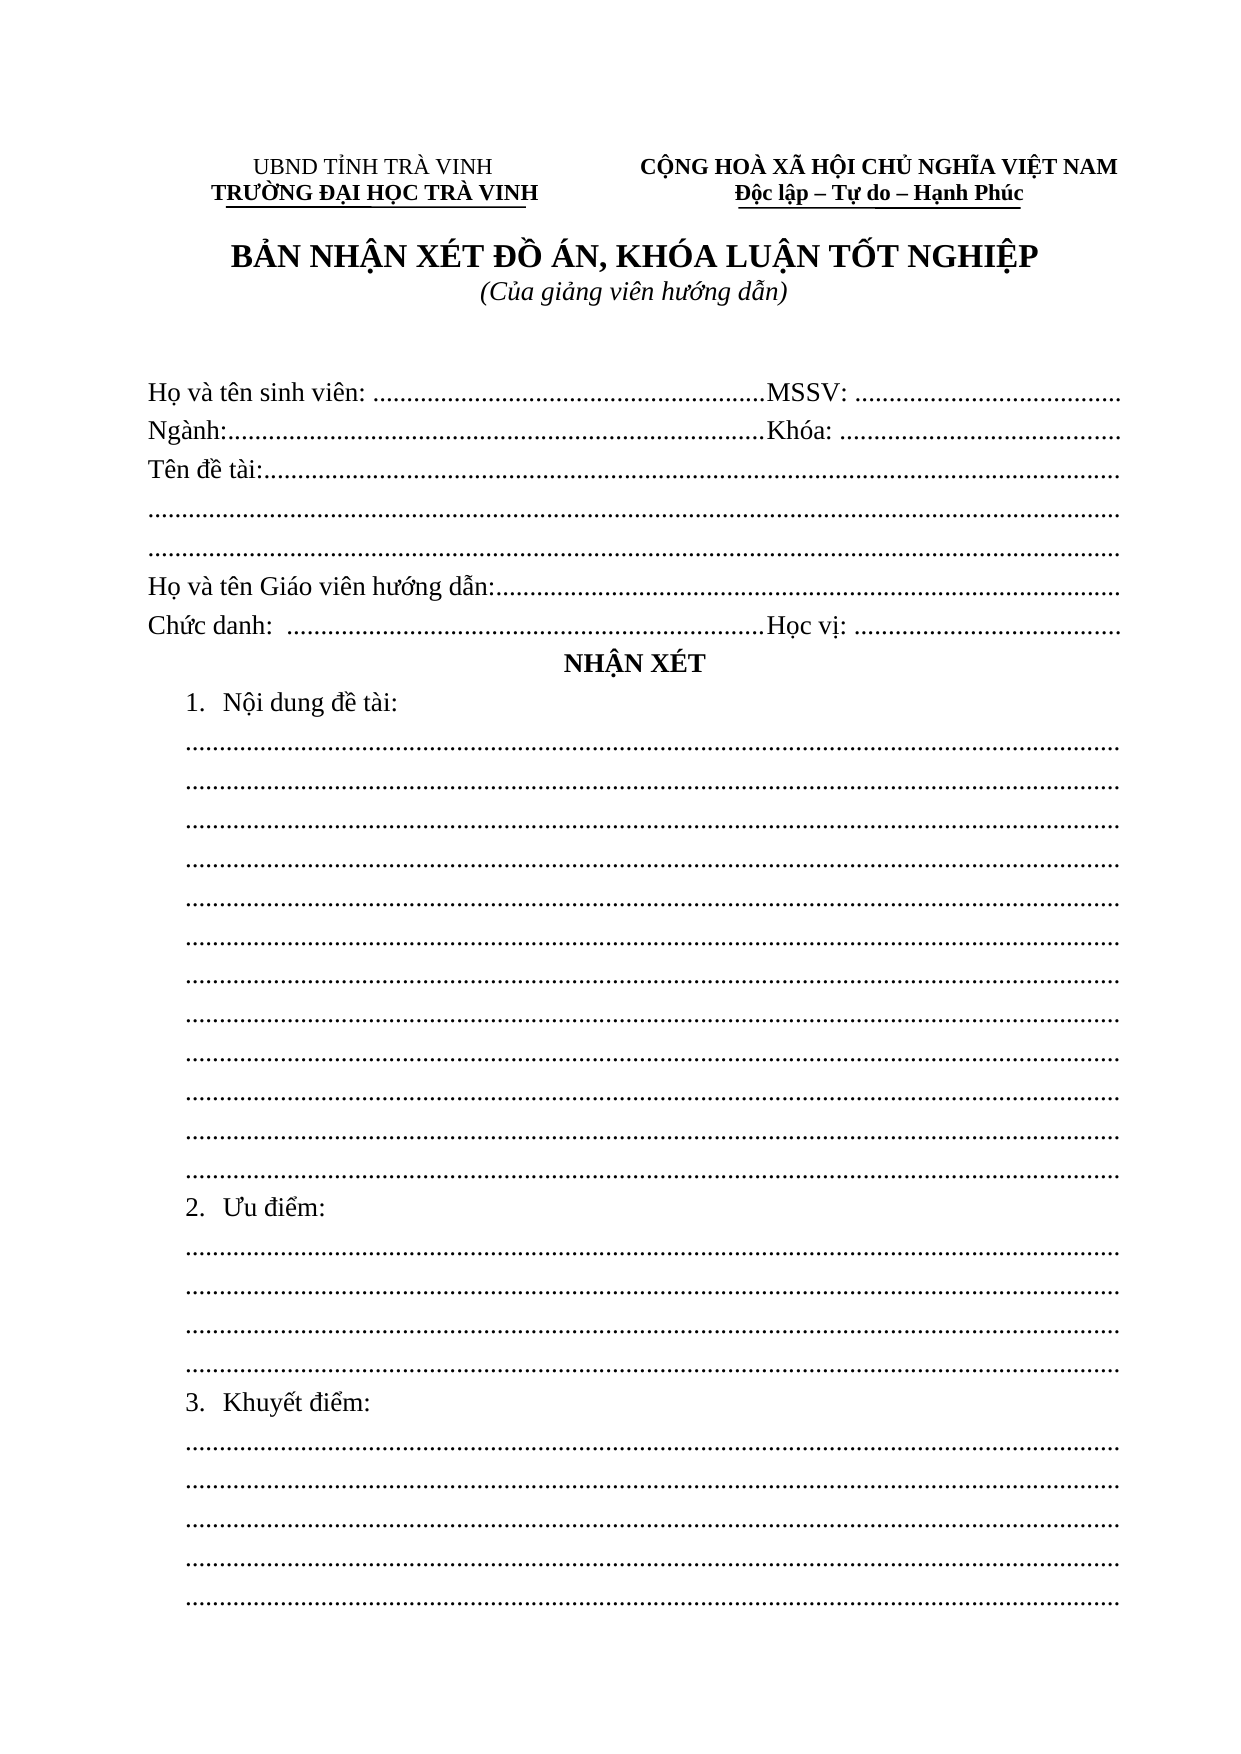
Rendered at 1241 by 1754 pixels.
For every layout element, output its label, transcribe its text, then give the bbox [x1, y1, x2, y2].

list Ưu điểm: [185, 1192, 1122, 1223]
text TRƯỜNG ĐẠI HỌC TRÀ VINH Độc lập – Tự do – Hạnh Phúc [148, 179, 1122, 206]
list Khuyết điểm: [185, 1386, 1122, 1417]
text UBND TỈNH TRÀ VINH CỘNG HOÀ XÃ HỘI CHỦ NGHĨA VIỆT NAM [148, 153, 1122, 179]
text Chức danh: Học vị: [148, 609, 1122, 640]
text NHẬN XÉT [148, 648, 1122, 679]
text Ngành: Khóa: [148, 414, 1122, 446]
text BẢN NHẬN XÉT ĐỒ ÁN, KHÓA LUẬN TỐT NGHIỆP [148, 237, 1122, 275]
text Họ và tên sinh viên: MSSV: [148, 376, 1122, 407]
text (Của giảng viên hướng dẫn) [148, 275, 1122, 306]
list Nội dung đề tài: [185, 686, 1122, 718]
text Tên đề tài: [148, 453, 1122, 484]
text Họ và tên Giáo viên hướng dẫn: [148, 570, 1122, 601]
